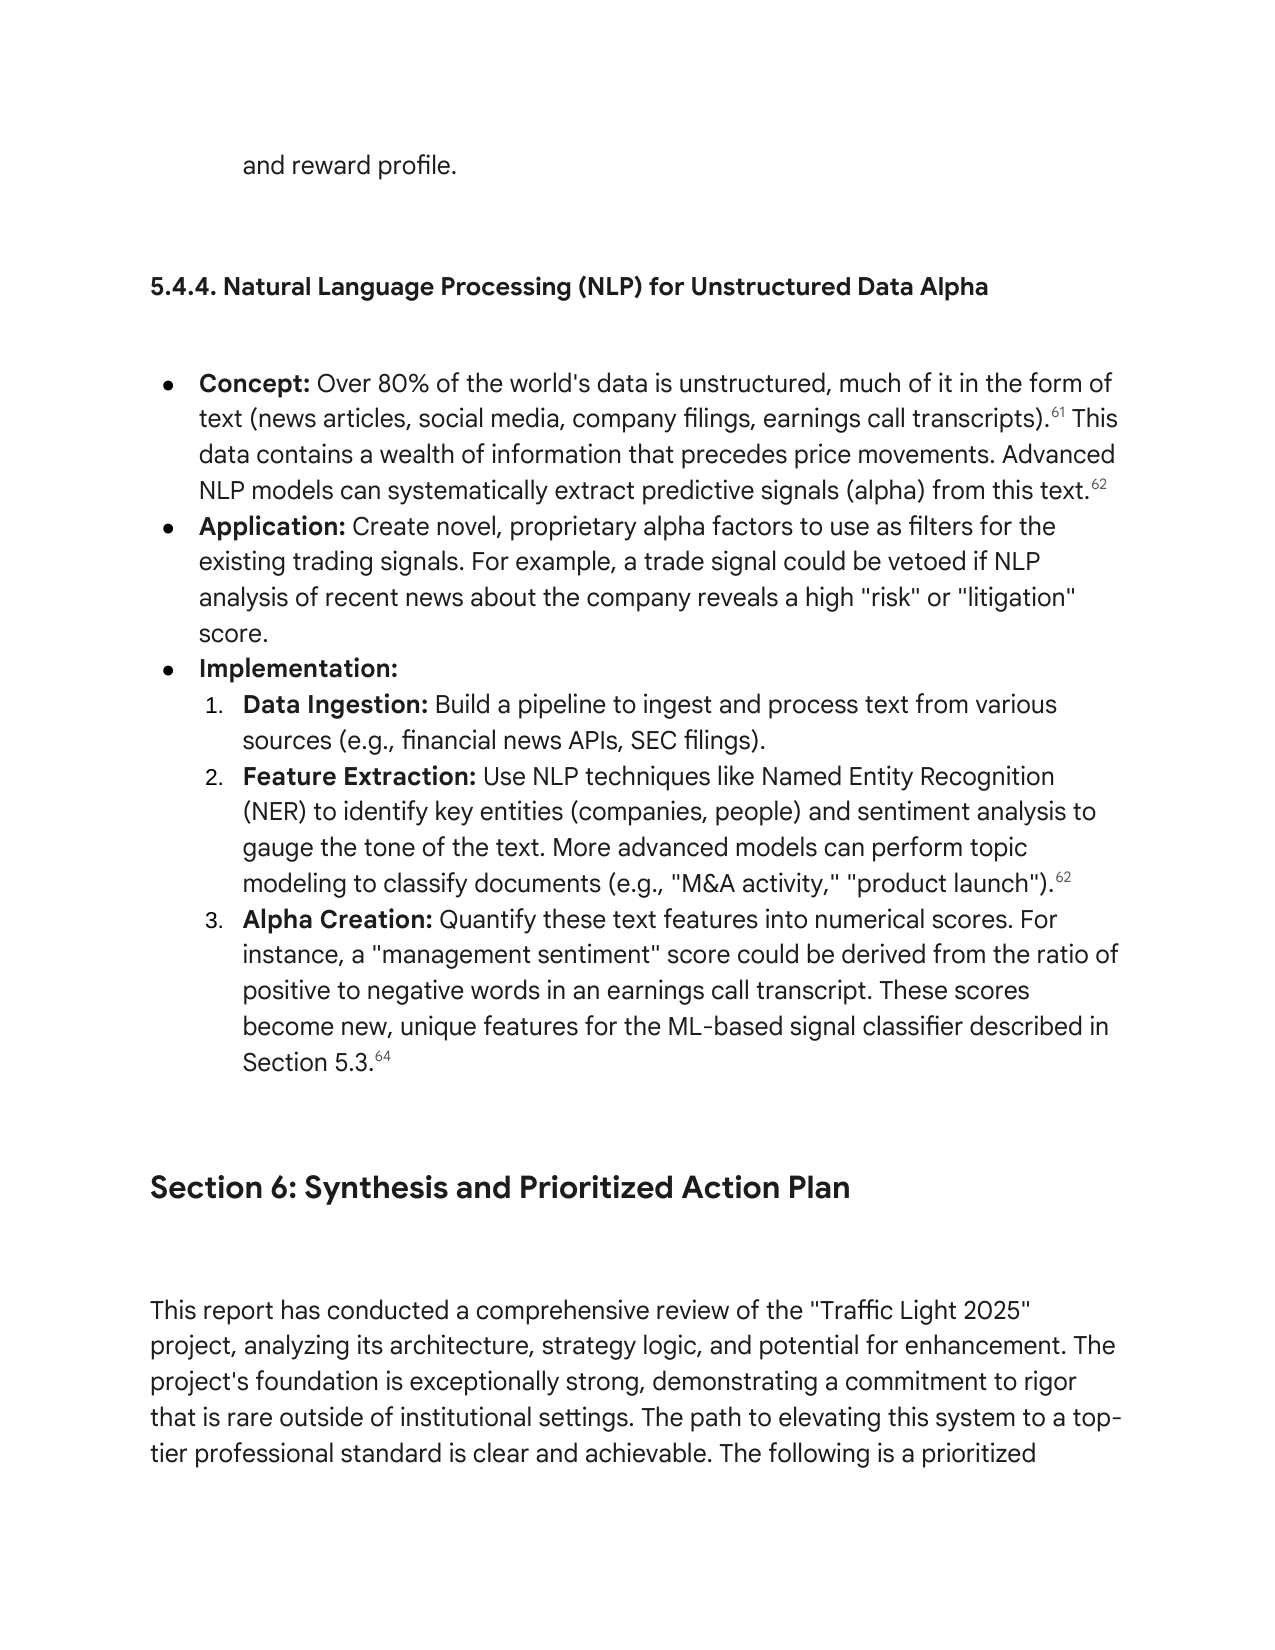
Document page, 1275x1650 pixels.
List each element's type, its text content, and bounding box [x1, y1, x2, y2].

list Alpha Creation: Quantify these text features into numerical scores. For instance, a "management sentiment" score could be derived from the ratio of positive to negative words in an earnings call transcript. These scores become new, unique features for the ML-based signal classifier described in Section 5.3.64 [205, 904, 1125, 1078]
list Concept: Over 80% of the world's data is unstructured, much of it in the form of text (news articles, social media, company filings, earnings call transcripts).61 This data contains a wealth of information that precedes price movements. Advanced NLP models can systematically extract predictive signals (alpha) from this text.62 [161, 368, 1125, 506]
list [205, 150, 1125, 181]
list Data Ingestion: Build a pipeline to ingest and process text from various sources (e.g., financial news APIs, SEC filings). [205, 689, 1125, 757]
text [150, 1295, 1125, 1469]
subtitle Section 6: Synthesis and Prioritized Action Plan [150, 1168, 1125, 1207]
list Application: Create novel, proprietary alpha factors to use as filters for the existing trading signals. For example, a trade signal could be vetoed if NLP analysis of recent news about the company reveals a high "risk" or "litigation" score. [161, 511, 1125, 649]
subtitle 5.4.4. Natural Language Processing (NLP) for Unstructured Data Alpha [150, 271, 1125, 303]
list Implementation: [161, 654, 1125, 685]
list Feature Extraction: Use NLP techniques like Named Entity Recognition (NER) to identify key entities (companies, people) and sentiment analysis to gauge the tone of the text. More advanced models can perform topic modeling to classify documents (e.g., "M&A activity," "product launch").62 [205, 761, 1125, 899]
